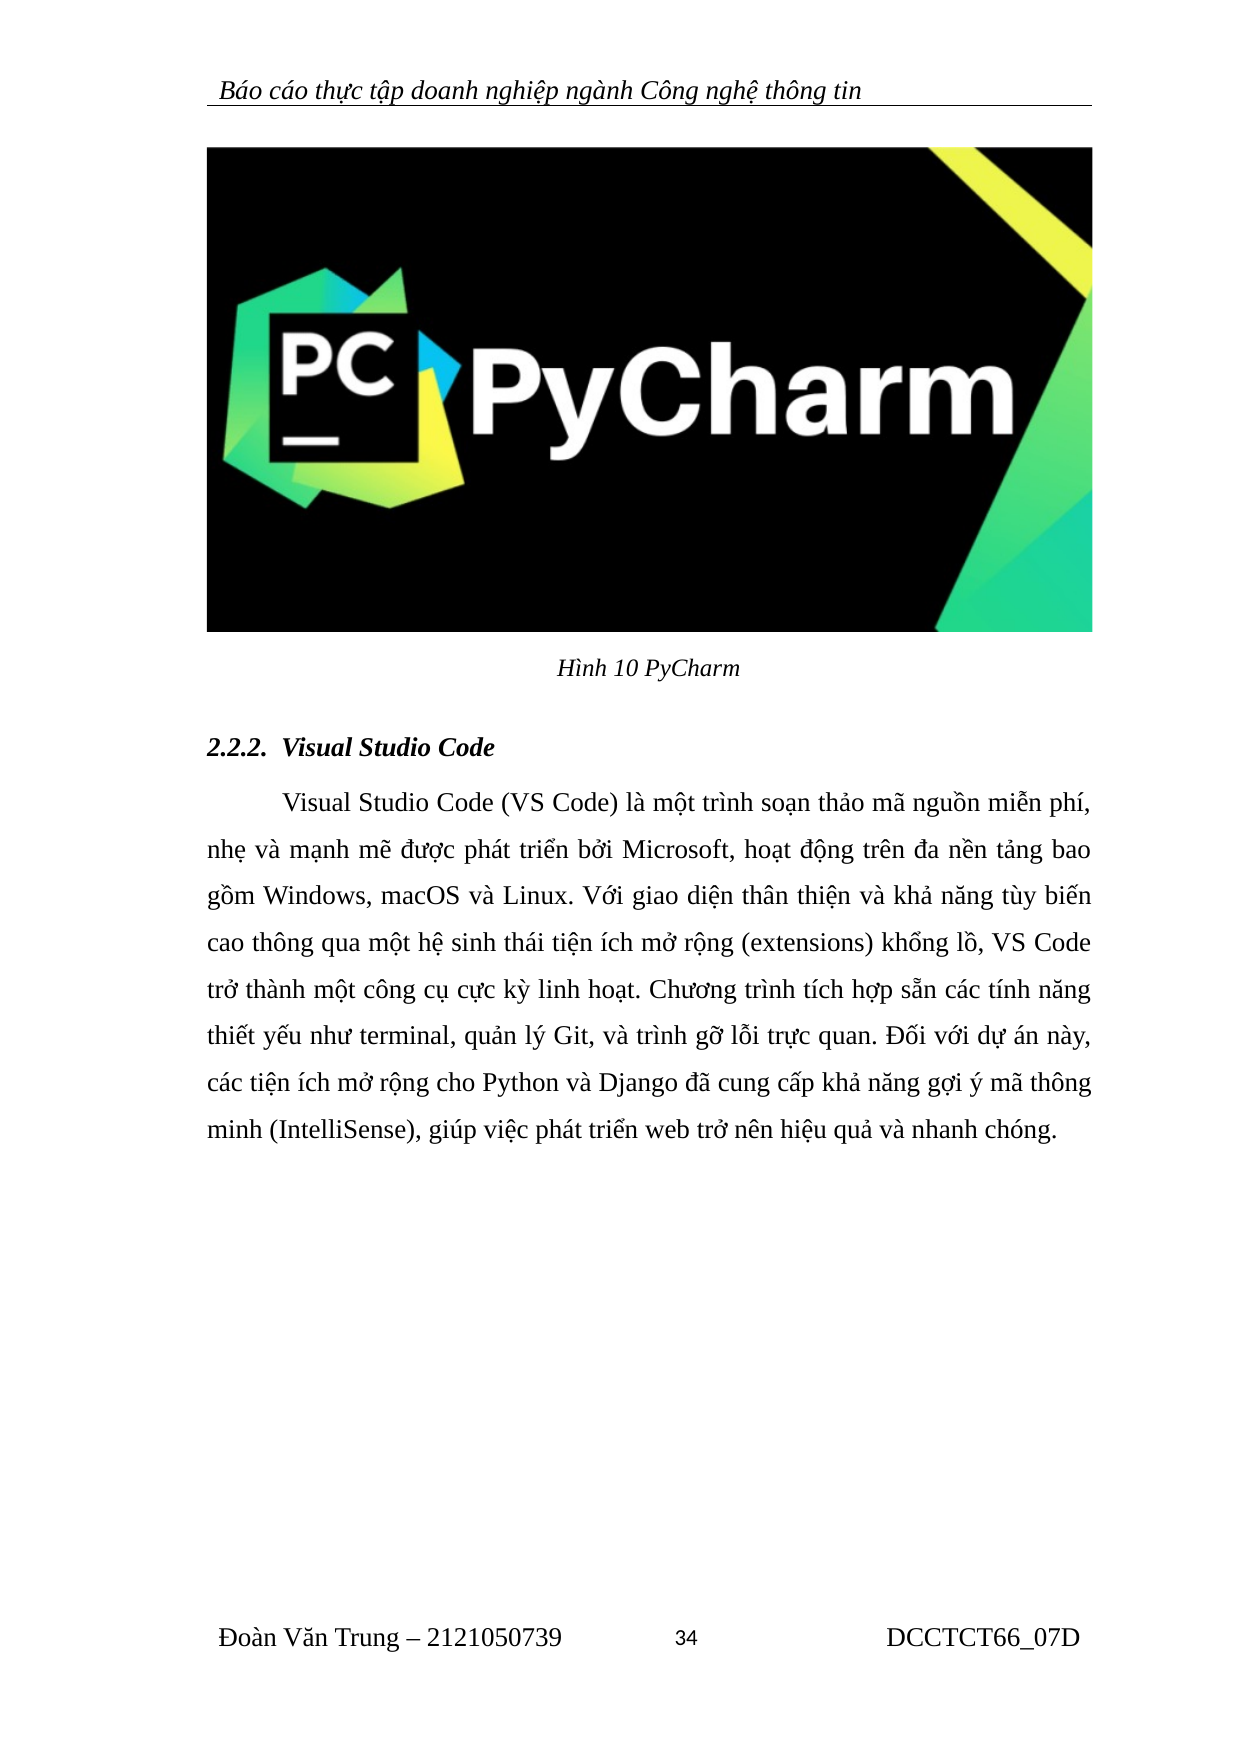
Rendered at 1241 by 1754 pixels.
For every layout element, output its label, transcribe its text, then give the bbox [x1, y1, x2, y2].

picture [206, 147, 1093, 632]
text Visual Studio Code (VS Code) là một trình soạn thảo mã nguồn miễn phí, nhẹ và mạnh mẽ được phát triển bởi Microsoft, hoạt động trên đa nền tảng bao gồm Windows, macOS và Linux. Với giao diện thân thiện và khả năng tùy biến cao thông qua một hệ sinh thái tiện ích mở rộng (extensions) khổng lồ, VS Code trở thành một công cụ cực kỳ linh hoạt. Chương trình tích hợp sẵn các tính năng thiết yếu như terminal, quản lý Git, và trình gỡ lỗi trực quan. Đối với dự án này, các tiện ích mở rộng cho Python và Django đã cung cấp khả năng gợi ý mã thông minh (IntelliSense), giúp việc phát triển web trở nên hiệu quả và nhanh chóng. [207, 786, 1092, 1144]
subtitle 2.2.2. Visual Studio Code [207, 731, 1092, 762]
text Hình 10 PyCharm [207, 653, 1092, 682]
